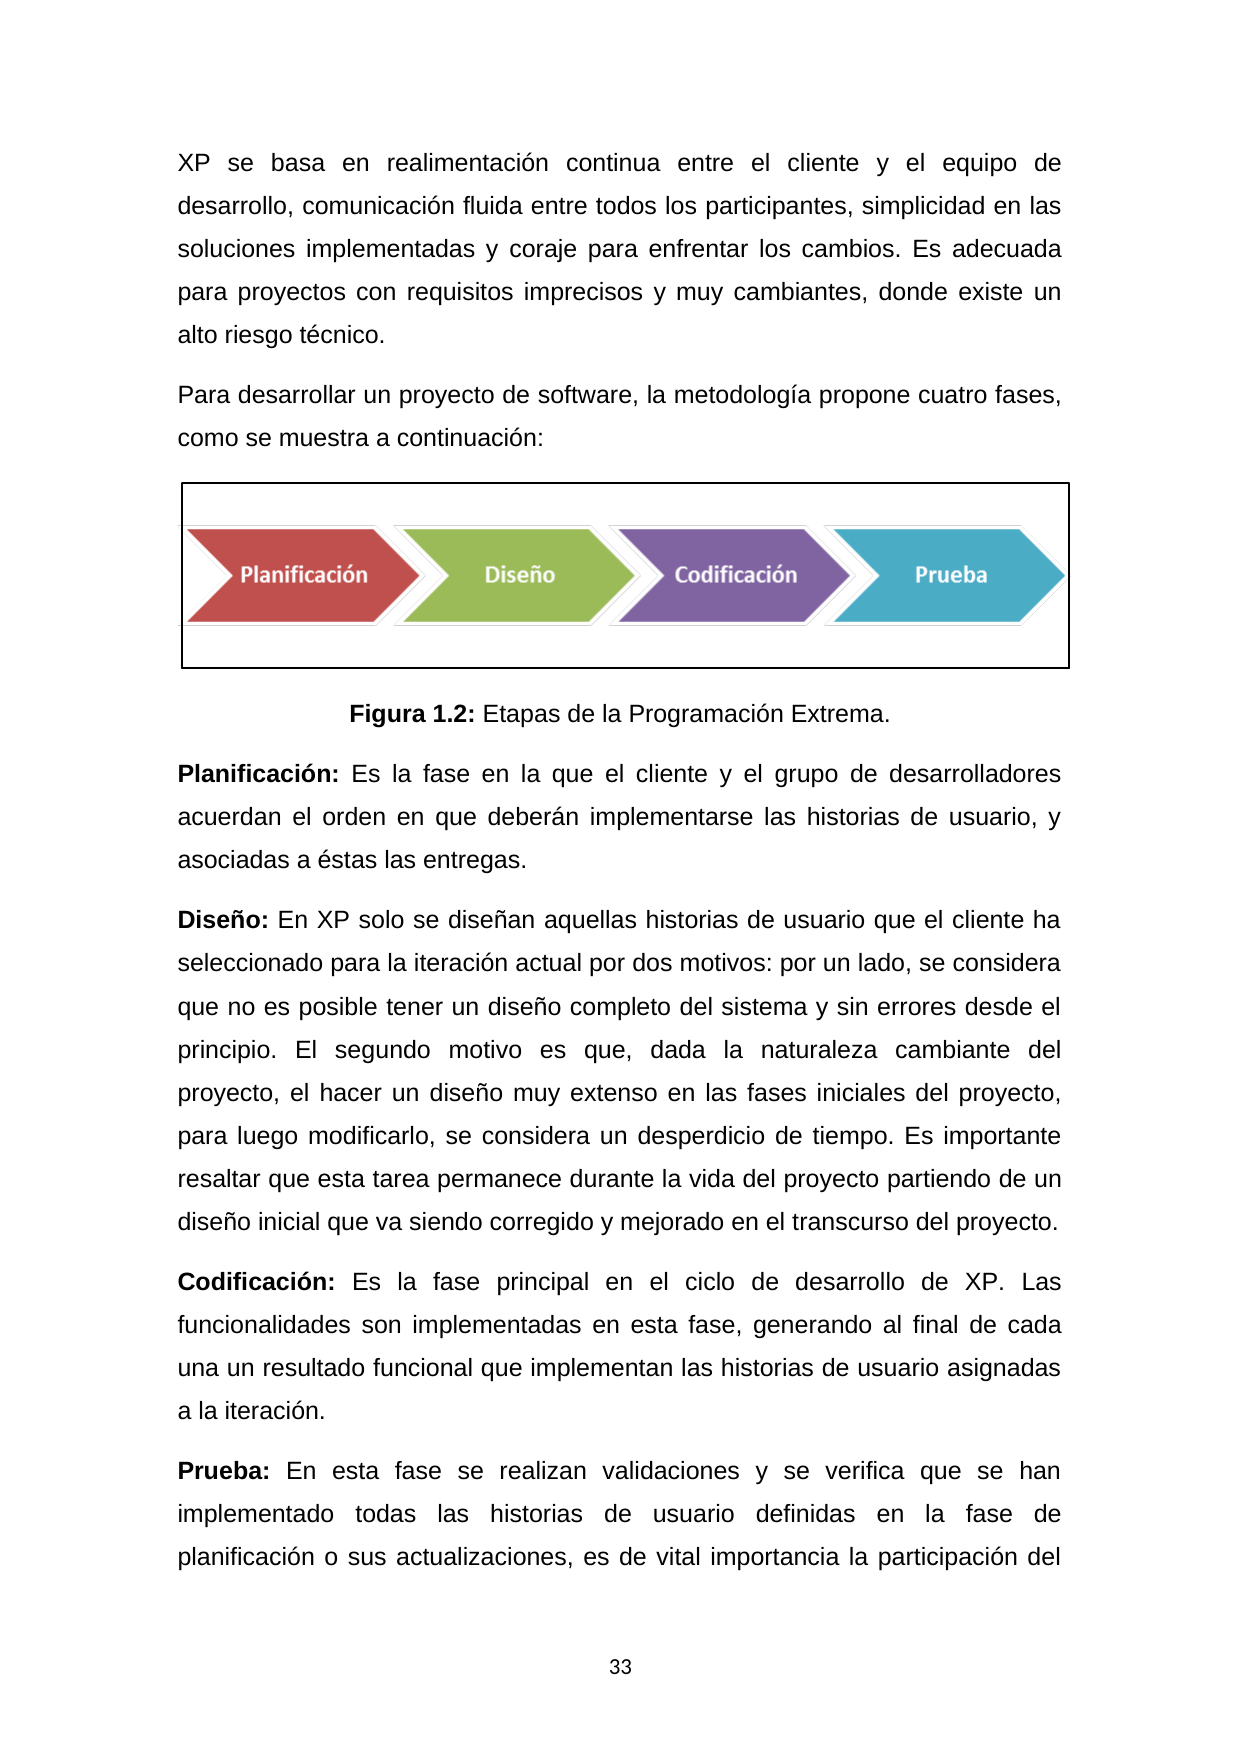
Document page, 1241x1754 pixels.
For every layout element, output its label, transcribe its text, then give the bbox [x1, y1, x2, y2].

text Codificación: Es la fase principal en el ciclo de desarrollo de XP. Las funcionalidades son implementadas en esta fase, generando al final de cada una un resultado funcional que implementan las historias de usuario asignadas a la iteración. [177, 1267, 1063, 1425]
text Figura 1.2: Etapas de la Programación Extrema. [177, 699, 1063, 728]
text XP se basa en realimentación continua entre el cliente y el equipo de desarrollo, comunicación fluida entre todos los participantes, simplicidad en las soluciones implementadas y coraje para enfrentar los cambios. Es adecuada para proyectos con requisitos imprecisos y muy cambiantes, donde existe un alto riesgo técnico. [177, 148, 1063, 349]
text Planificación: Es la fase en la que el cliente y el grupo de desarrolladores acuerdan el orden en que deberán implementarse las historias de usuario, y asociadas a éstas las entregas. [177, 759, 1063, 874]
picture [177, 482, 1071, 669]
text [177, 1456, 1063, 1571]
text Para desarrollar un proyecto de software, la metodología propone cuatro fases, como se muestra a continuación: [177, 380, 1063, 452]
text Diseño: En XP solo se diseñan aquellas historias de usuario que el cliente ha seleccionado para la iteración actual por dos motivos: por un lado, se considera que no es posible tener un diseño completo del sistema y sin errores desde el principio. El segundo motivo es que, dada la naturaleza cambiante del proyecto, el hacer un diseño muy extenso en las fases iniciales del proyecto, para luego modificarlo, se considera un desperdicio de tiempo. Es importante resaltar que esta tarea permanece durante la vida del proyecto partiendo de un diseño inicial que va siendo corregido y mejorado en el transcurso del proyecto. [177, 905, 1063, 1236]
